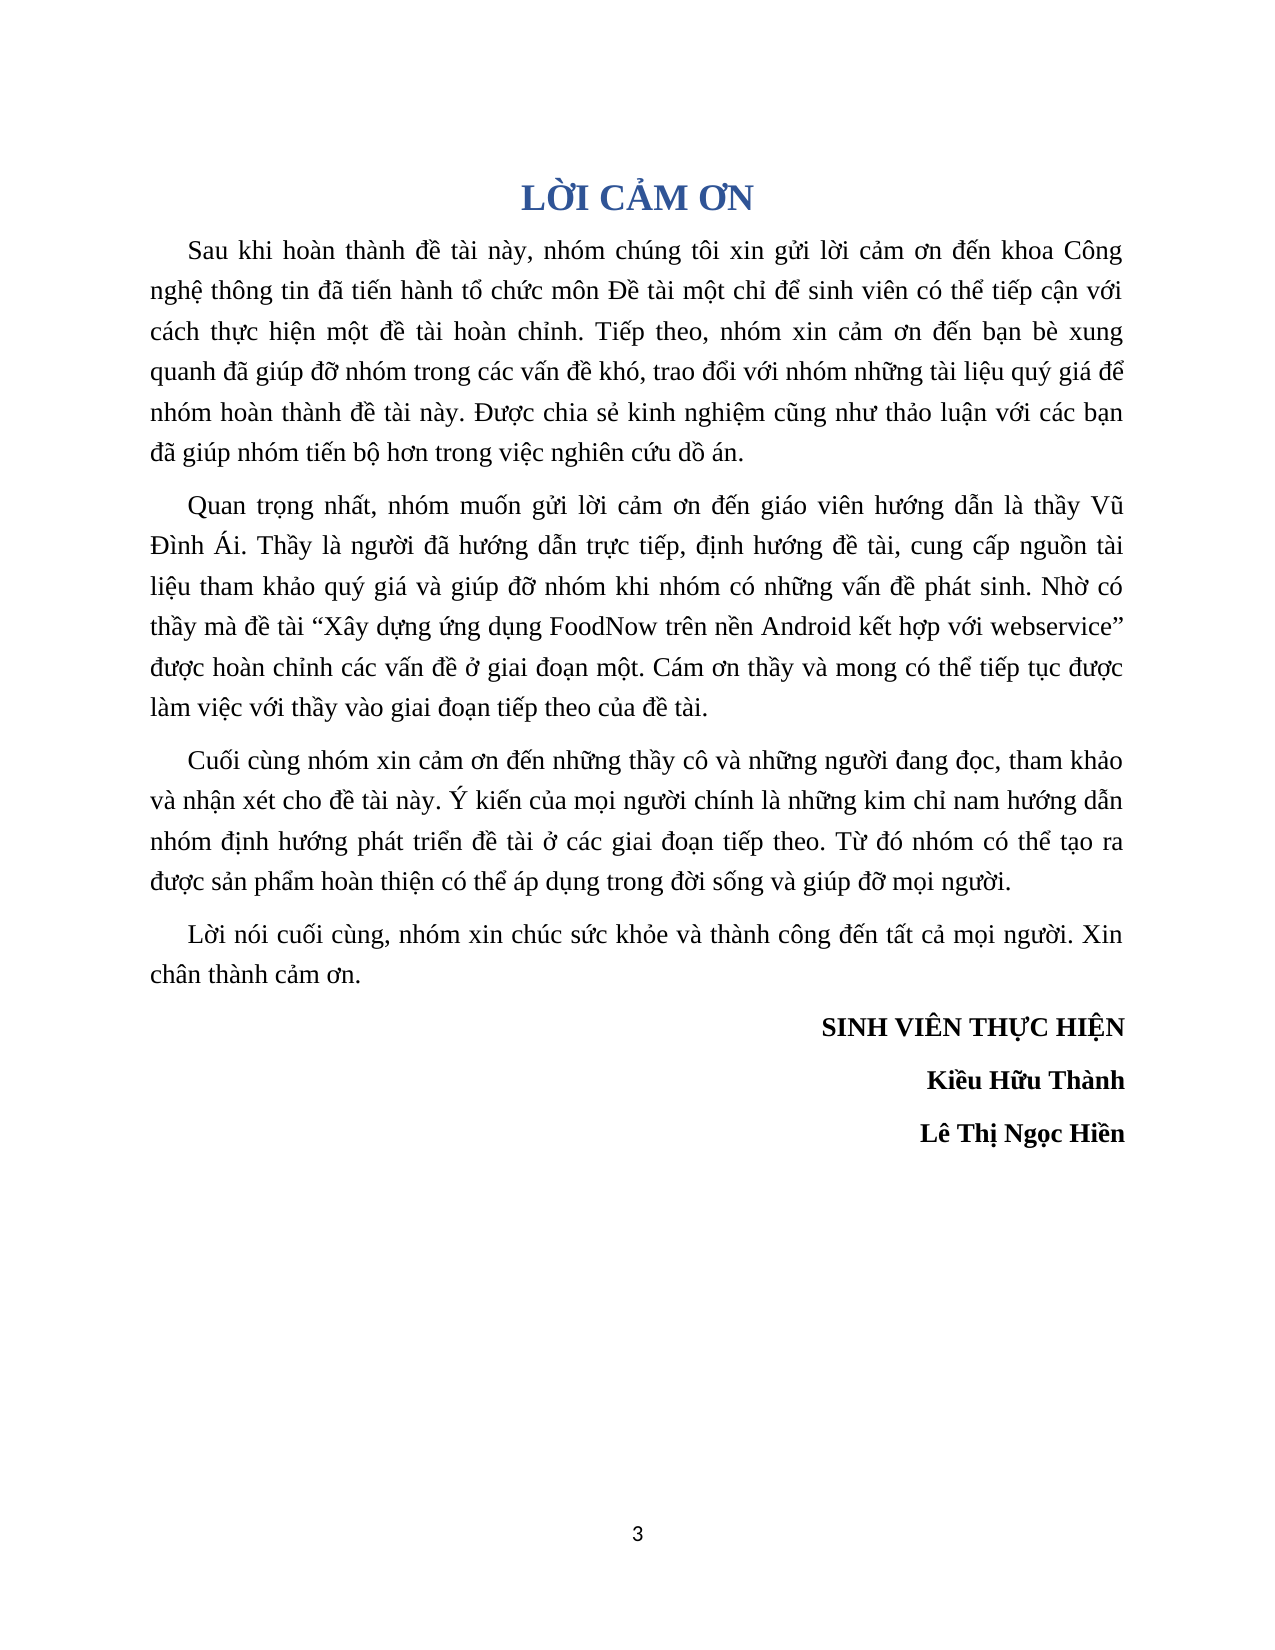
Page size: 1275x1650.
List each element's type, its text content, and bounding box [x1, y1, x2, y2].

text Quan trọng nhất, nhóm muốn gửi lời cảm ơn đến giáo viên hướng dẫn là thầy Vũ Đình Ái. Thầy là người đã hướng dẫn trực tiếp, định hướng đề tài, cung cấp nguồn tài liệu tham khảo quý giá và giúp đỡ nhóm khi nhóm có những vấn đề phát sinh. Nhờ có thầy mà đề tài “Xây dựng ứng dụng FoodNow trên nền Android kết hợp với webservice” được hoàn chỉnh các vấn đề ở giai đoạn một. Cám ơn thầy và mong có thể tiếp tục được làm việc với thầy vào giai đoạn tiếp theo của đề tài. [150, 489, 1125, 722]
text Cuối cùng nhóm xin cảm ơn đến những thầy cô và những người đang đọc, tham khảo và nhận xét cho đề tài này. Ý kiến của mọi người chính là những kim chỉ nam hướng dẫn nhóm định hướng phát triển đề tài ở các giai đoạn tiếp theo. Từ đó nhóm có thể tạo ra được sản phẩm hoàn thiện có thể áp dụng trong đời sống và giúp đỡ mọi người. [150, 744, 1125, 896]
text Sau khi hoàn thành đề tài này, nhóm chúng tôi xin gửi lời cảm ơn đến khoa Công nghệ thông tin đã tiến hành tổ chức môn Đề tài một chỉ để sinh viên có thể tiếp cận với cách thực hiện một đề tài hoàn chỉnh. Tiếp theo, nhóm xin cảm ơn đến bạn bè xung quanh đã giúp đỡ nhóm trong các vấn đề khó, trao đổi với nhóm những tài liệu quý giá để nhóm hoàn thành đề tài này. Được chia sẻ kinh nghiệm cũng như thảo luận với các bạn đã giúp nhóm tiến bộ hơn trong việc nghiên cứu dồ án. [150, 234, 1125, 467]
text Lê Thị Ngọc Hiền [150, 1117, 1125, 1148]
text Lời nói cuối cùng, nhóm xin chúc sức khỏe và thành công đến tất cả mọi người. Xin chân thành cảm ơn. [150, 918, 1125, 990]
subtitle LỜI CẢM ƠN [150, 175, 1125, 218]
text Kiều Hữu Thành [150, 1064, 1125, 1096]
text SINH VIÊN THỰC HIỆN [150, 1012, 1125, 1043]
